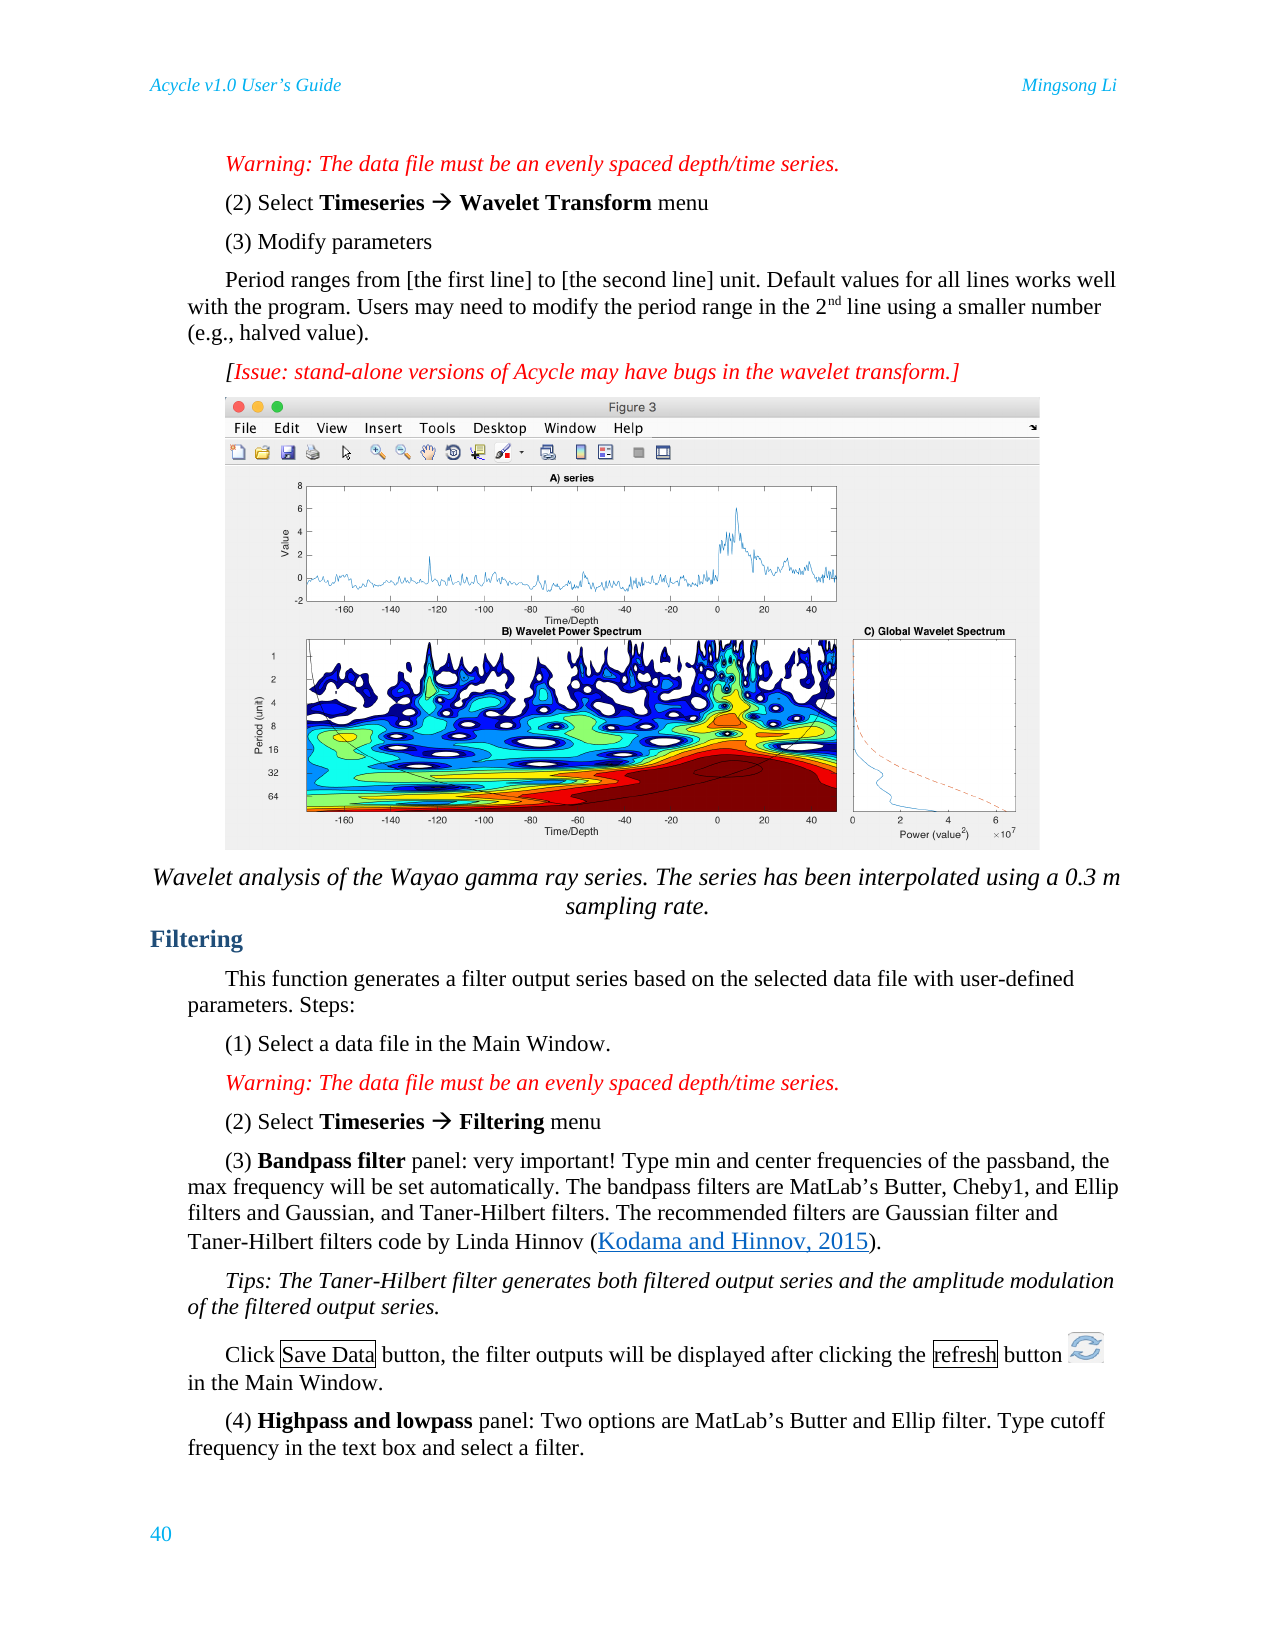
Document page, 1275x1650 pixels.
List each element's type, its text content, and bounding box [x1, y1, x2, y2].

text (1) Select a data file in the Main Window. [187, 1030, 1125, 1056]
text (3) Bandpass filter panel: very important! Type min and center frequencies of the passband, the max frequency will be set automatically. The bandpass filters are MatLab’s Butter, Cheby1, and Ellip filters and Gaussian, and Taner-Hilbert filters. The recommended filters are Gaussian filter and Taner-Hilbert filters code by Linda Hinnov (Kodama and Hinnov, 2015). [187, 1147, 1125, 1254]
text Tips: The Taner-Hilbert filter generates both filtered output series and the amplitude modulation of the filtered output series. [187, 1267, 1125, 1320]
picture [225, 397, 1040, 850]
picture [150, 1529, 156, 1538]
text Period ranges from [the first line] to [the second line] unit. Default values for all lines works well with the program. Users may need to modify the period range in the 2nd line using a smaller number (e.g., halved value). [187, 267, 1125, 346]
text (4) Highpass and lowpass panel: Two options are MatLab’s Butter and Ellip filter. Type cutoff frequency in the text box and select a filter. [187, 1407, 1125, 1460]
text Click Save Data button, the filter outputs will be displayed after clicking the refresh button in the Main Window. [187, 1332, 1125, 1395]
text (2) Select Timeseries Wavelet Transform menu [187, 189, 1125, 215]
text Warning: The data file must be an evenly spaced depth/time series. [187, 1069, 1125, 1095]
text (3) Modify parameters [187, 228, 1125, 254]
text Wavelet analysis of the Wayao gamma ray series. The series has been interpolated using a 0.3 m sampling rate. [150, 862, 1125, 919]
subtitle Filtering [150, 924, 1125, 952]
text This function generates a filter output series based on the selected data file with user-defined parameters. Steps: [187, 965, 1125, 1018]
text Warning: The data file must be an evenly spaced depth/time series. [187, 150, 1125, 176]
text [Issue: stand-alone versions of Acycle may have bugs in the wavelet transform.] [187, 358, 1125, 384]
text (2) Select Timeseries Filtering menu [187, 1108, 1125, 1134]
picture [151, 81, 157, 89]
picture [1068, 1332, 1104, 1363]
